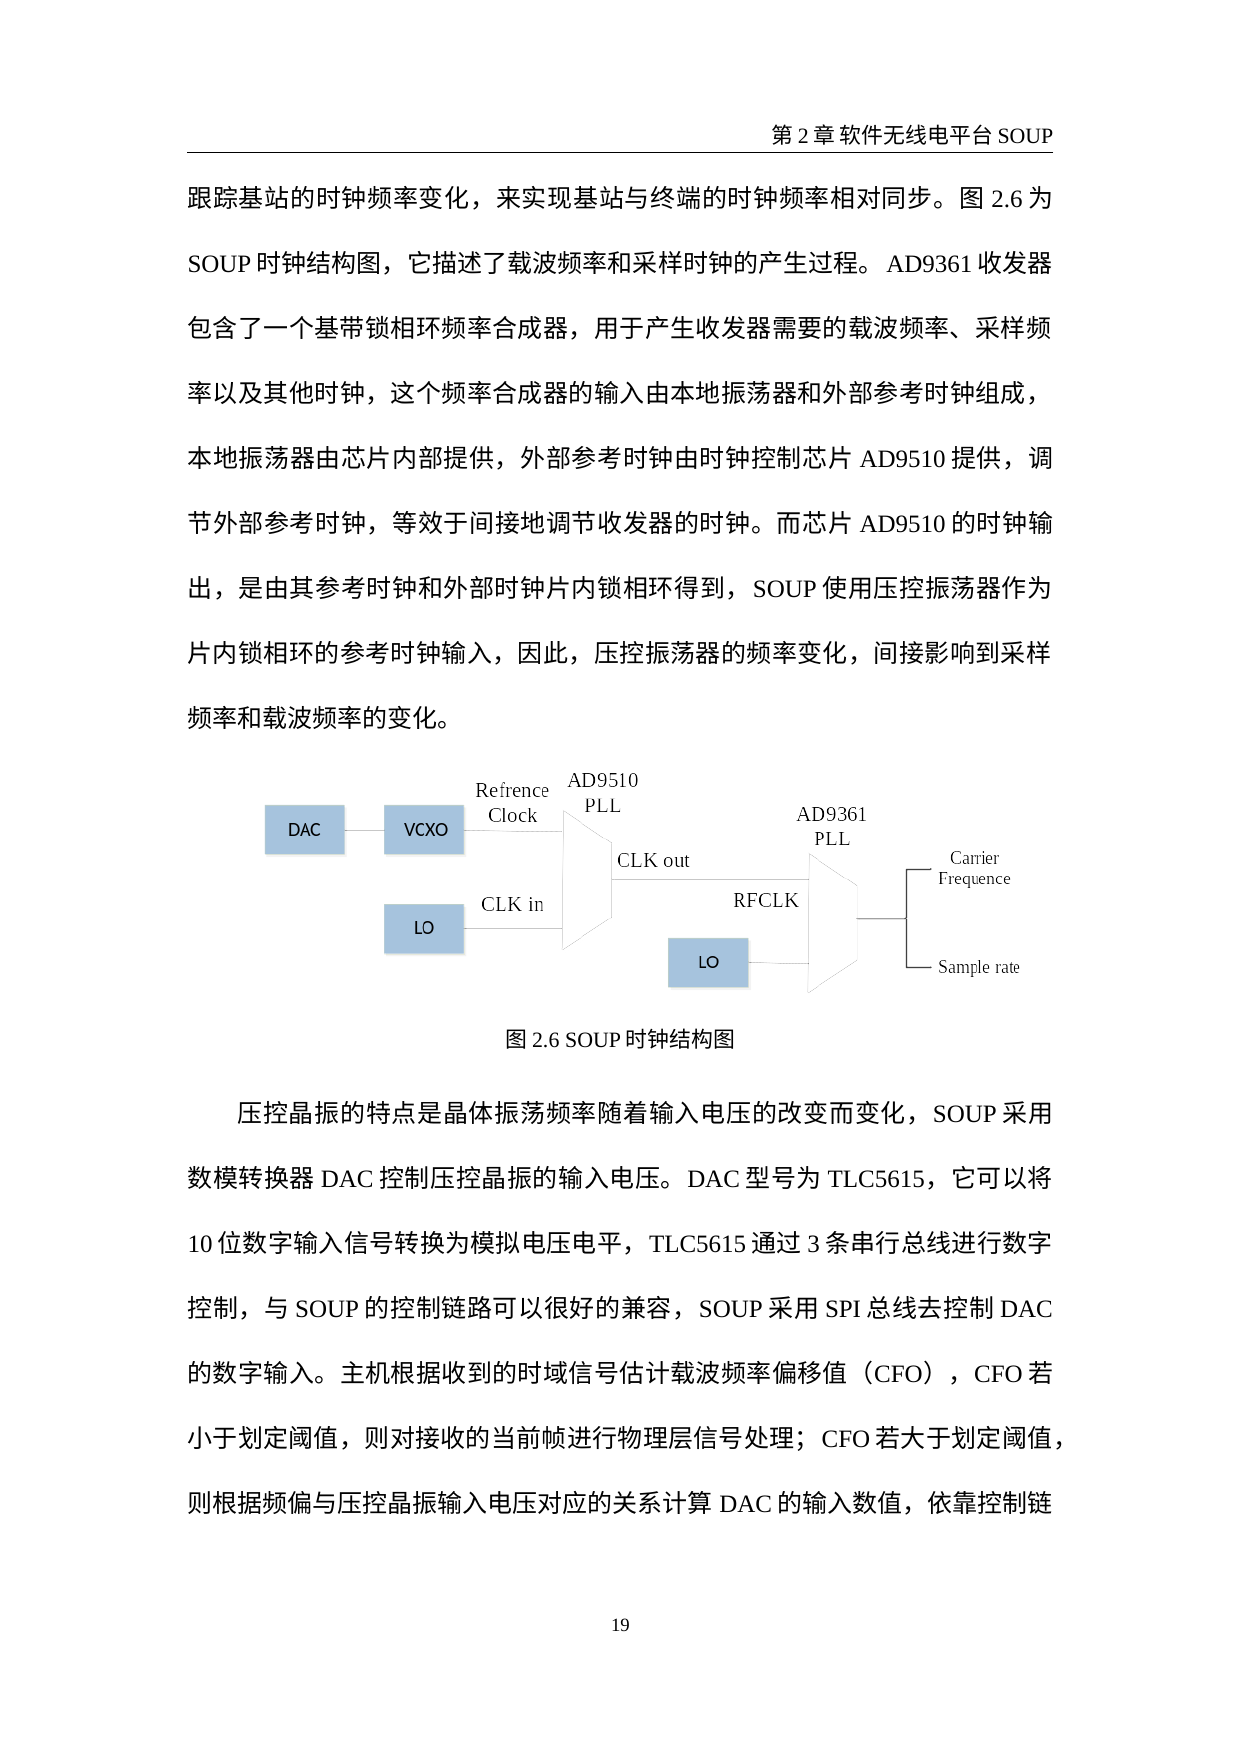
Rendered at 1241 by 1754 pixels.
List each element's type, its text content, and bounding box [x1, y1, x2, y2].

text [187, 164, 1053, 749]
text 图2.6 SOUP时钟结构图 [187, 1021, 1053, 1054]
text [187, 1079, 1053, 1534]
